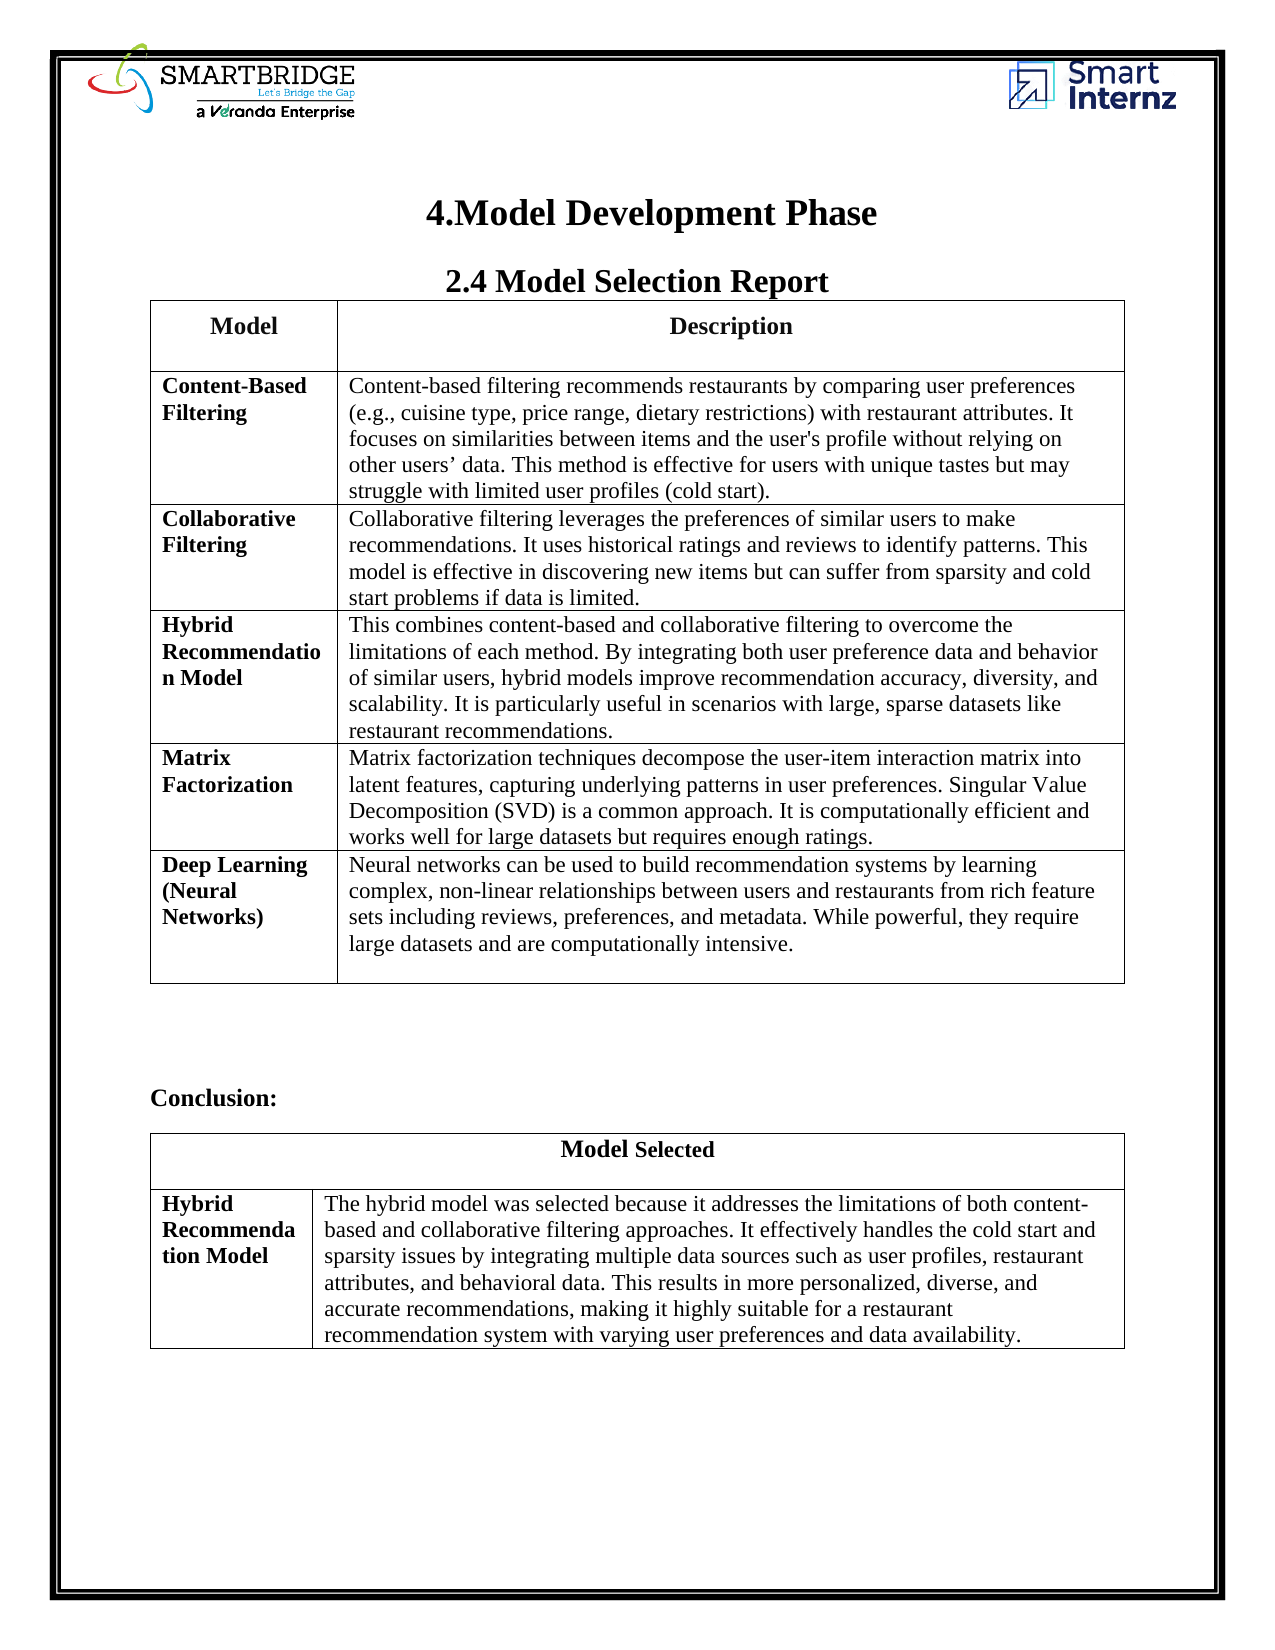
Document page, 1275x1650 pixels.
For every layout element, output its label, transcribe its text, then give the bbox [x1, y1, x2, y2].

subtitle Model Selection Report [445, 262, 1200, 300]
table_cell Hybrid Recommendation Model [151, 1190, 312, 1348]
table_cell The hybrid model was selected because it addresses the limitations of both content-based and collaborative filtering approaches. It effectively handles the cold start and sparsity issues by integrating multiple data sources such as user profiles, restaurant attributes, and behavioral data. This results in more personalized, diverse, and accurate recommendations, making it highly suitable for a restaurant recommendation system with varying user preferences and data availability. [313, 1190, 1124, 1348]
subtitle 4.Model Development Phase [150, 190, 1125, 233]
table_cell Neural networks can be used to build recommendation systems by learning complex, non-linear relationships between users and restaurants from rich feature sets including reviews, preferences, and metadata. While powerful, they require large datasets and are computationally intensive. [338, 851, 1124, 982]
table_header Model [151, 301, 337, 371]
table_cell Matrix Factorization [151, 744, 337, 850]
table_cell Matrix factorization techniques decompose the user-item interaction matrix into latent features, capturing underlying patterns in user preferences. Singular Value Decomposition (SVD) is a common approach. It is computationally efficient and works well for large datasets but requires enough ratings. [338, 744, 1124, 850]
picture [87, 61, 355, 120]
picture [87, 53, 355, 59]
table_cell Collaborative filtering leverages the preferences of similar users to make recommendations. It uses historical ratings and reviews to identify patterns. This model is effective in discovering new items but can suffer from sparsity and cold start problems if data is limited. [338, 505, 1124, 610]
picture [87, 43, 355, 50]
table_header Model Selected [151, 1134, 1124, 1189]
table_cell Collaborative Filtering [151, 505, 337, 610]
picture [1009, 61, 1176, 109]
table_cell Content-Based Filtering [151, 372, 337, 504]
table_header Description [338, 301, 1124, 371]
table_cell This combines content-based and collaborative filtering to overcome the limitations of each method. By integrating both user preference data and behavior of similar users, hybrid models improve recommendation accuracy, diversity, and scalability. It is particularly useful in scenarios with large, sparse datasets like restaurant recommendations. [338, 611, 1124, 743]
table_cell Deep Learning (Neural Networks) [151, 851, 337, 982]
text Conclusion: [150, 1083, 1200, 1112]
table_cell Hybrid Recommendation Model [151, 611, 337, 743]
table_cell Content-based filtering recommends restaurants by comparing user preferences (e.g., cuisine type, price range, dietary restrictions) with restaurant attributes. It focuses on similarities between items and the user's profile without relying on other users’ data. This method is effective for users with unique tastes but may struggle with limited user profiles (cold start). [338, 372, 1124, 504]
